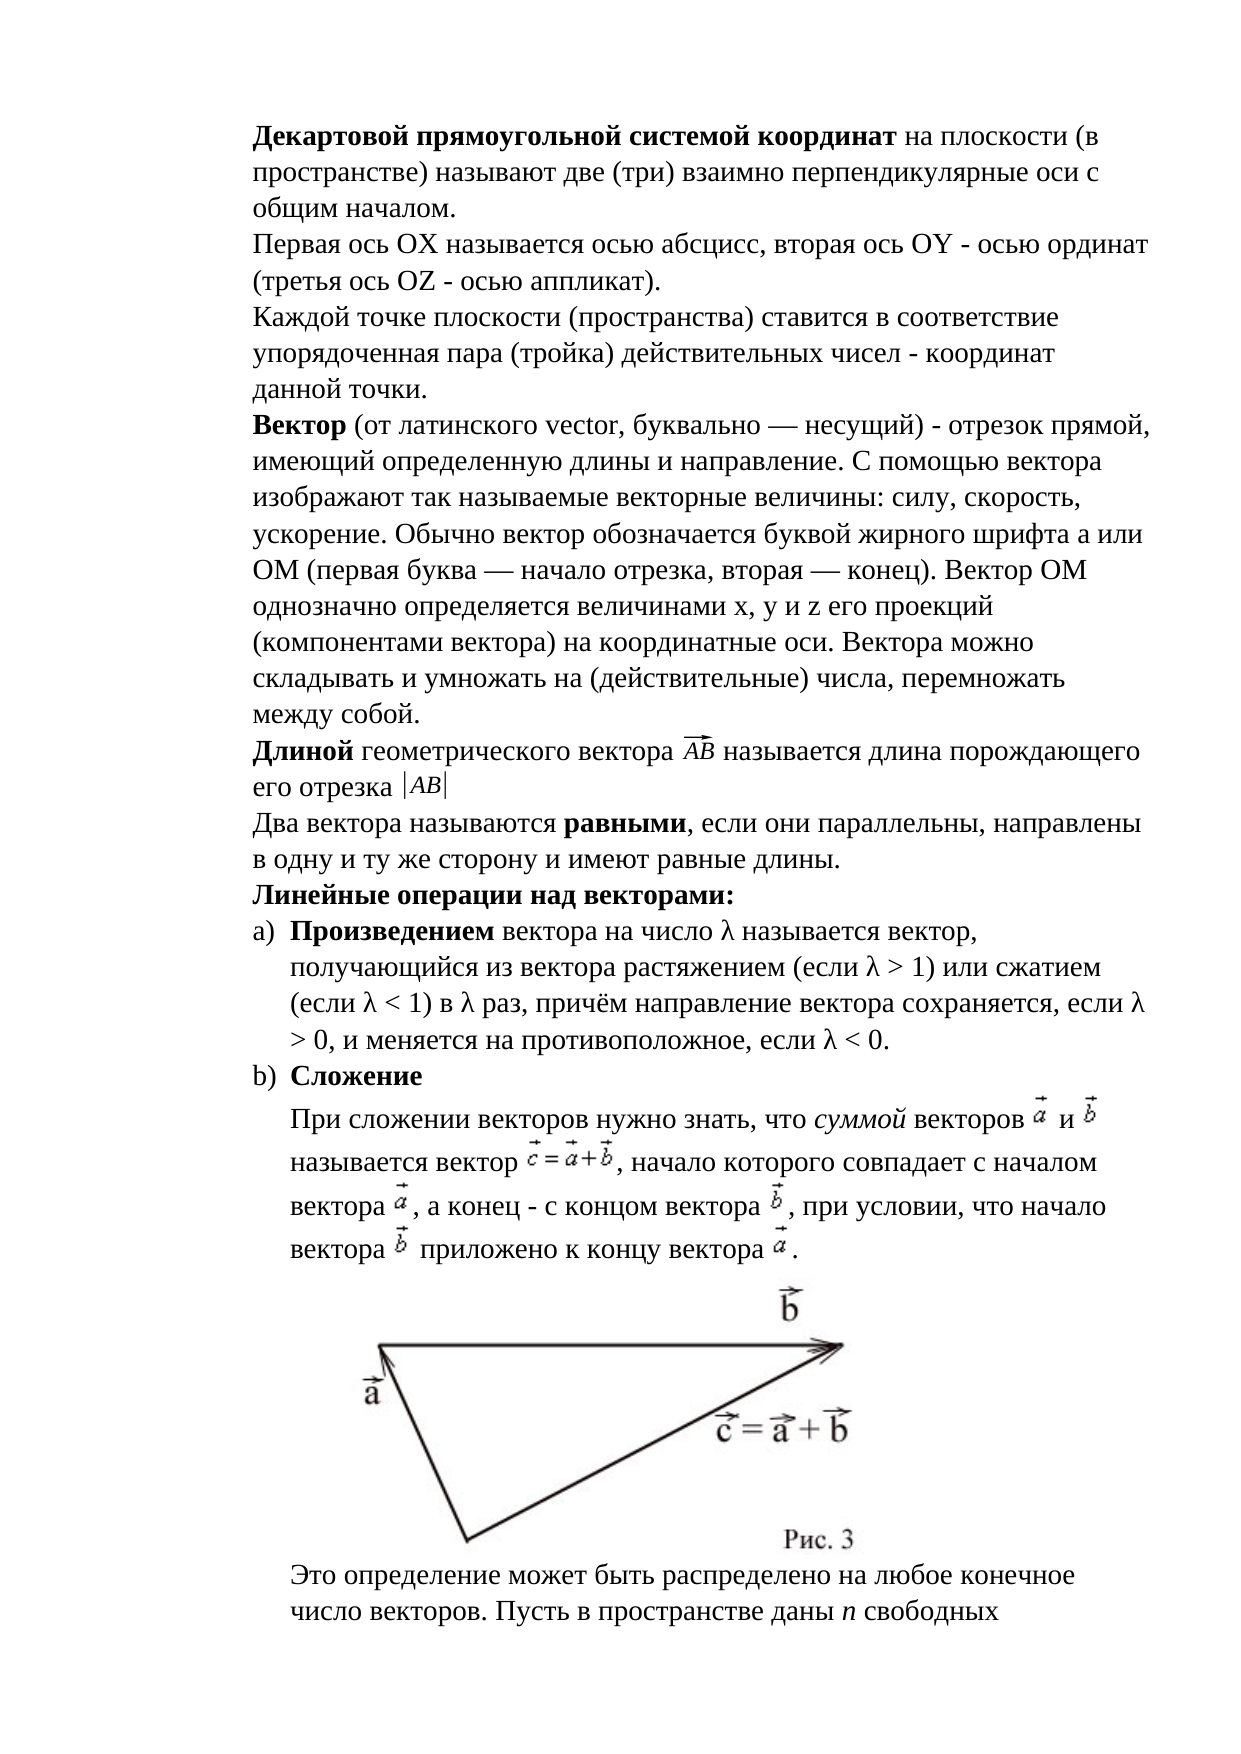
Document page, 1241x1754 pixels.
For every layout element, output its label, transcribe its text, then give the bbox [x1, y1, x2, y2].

picture [392, 1223, 413, 1259]
picture [525, 1137, 617, 1172]
picture [289, 1267, 909, 1555]
list Линейные операции над векторами: [252, 877, 1152, 911]
list Сложение [252, 1058, 1152, 1091]
picture [768, 1180, 788, 1215]
picture [1031, 1094, 1052, 1129]
list При сложении векторов нужно знать, что суммой векторов и называется вектор , начало которого совпадает с началом вектора , а конец - с концом вектора , при условии, что начало вектора приложено к концу вектора . [290, 1094, 1152, 1264]
list Два вектора называются равными, если они параллельны, направлены в одну и ту же сторону и имеют равные длины. [252, 805, 1152, 874]
list Произведением вектора на число λ называется вектор, получающийся из вектора растяжением (если λ > 1) или сжатием (если λ < 1) в λ раз, причём направление вектора сохраняется, если λ > 0, и меняется на противоположное, если λ < 0. [252, 913, 1152, 1055]
list Каждой точке плоскости (пространства) ставится в соответствие упорядоченная пара (тройка) действительных чисел - координат данной точки. [252, 299, 1152, 405]
list Первая ось OX называется осью абсцисс, вторая ось OY - осью ординат (третья ось OZ - осью аппликат). [252, 227, 1152, 296]
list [290, 1557, 1152, 1627]
list Вектор (от латинского vector, буквально — несущий) - отрезок прямой, имеющий определенную длины и направление. С помощью вектора изображают так называемые векторные величины: силу, скорость, ускорение. Обычно вектор обозначается буквой жирного шрифта a или OM (первая буква — начало отрезка, вторая — конец). Вектор OM однозначно определяется величинами x, y и z его проекций (компонентами вектора) на координатные оси. Вектора можно складывать и умножать на (действительные) числа, перемножать между собой. [252, 407, 1152, 730]
picture [392, 1180, 413, 1215]
picture [1081, 1094, 1102, 1129]
picture [771, 1223, 792, 1259]
list Декартовой прямоугольной системой координат на плоскости (в пространстве) называют две (три) взаимно перпендикулярные оси с общим началом. [252, 118, 1152, 224]
list Длиной геометрического вектора называется длина порождающего его отрезка [252, 733, 1152, 802]
